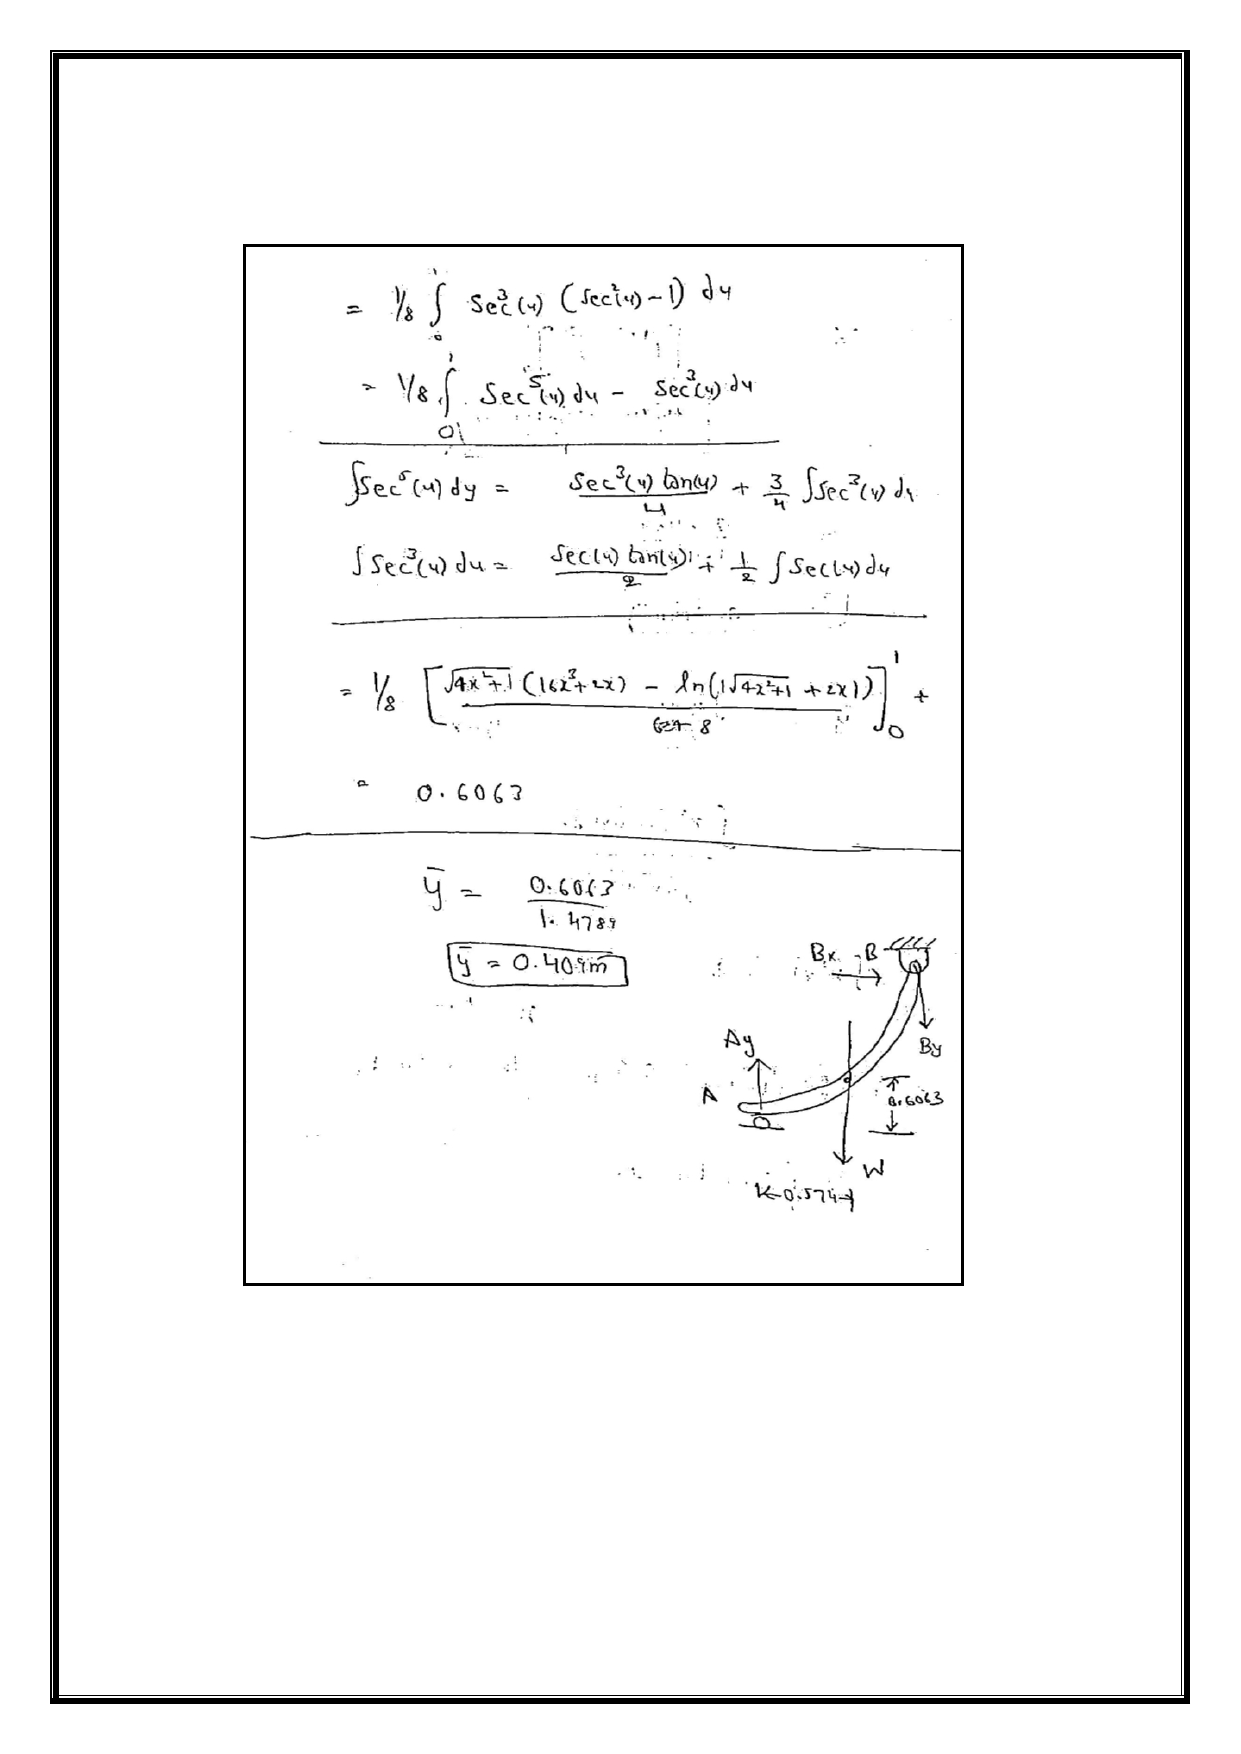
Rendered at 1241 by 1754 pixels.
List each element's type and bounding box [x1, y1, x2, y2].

picture [246, 247, 961, 1283]
